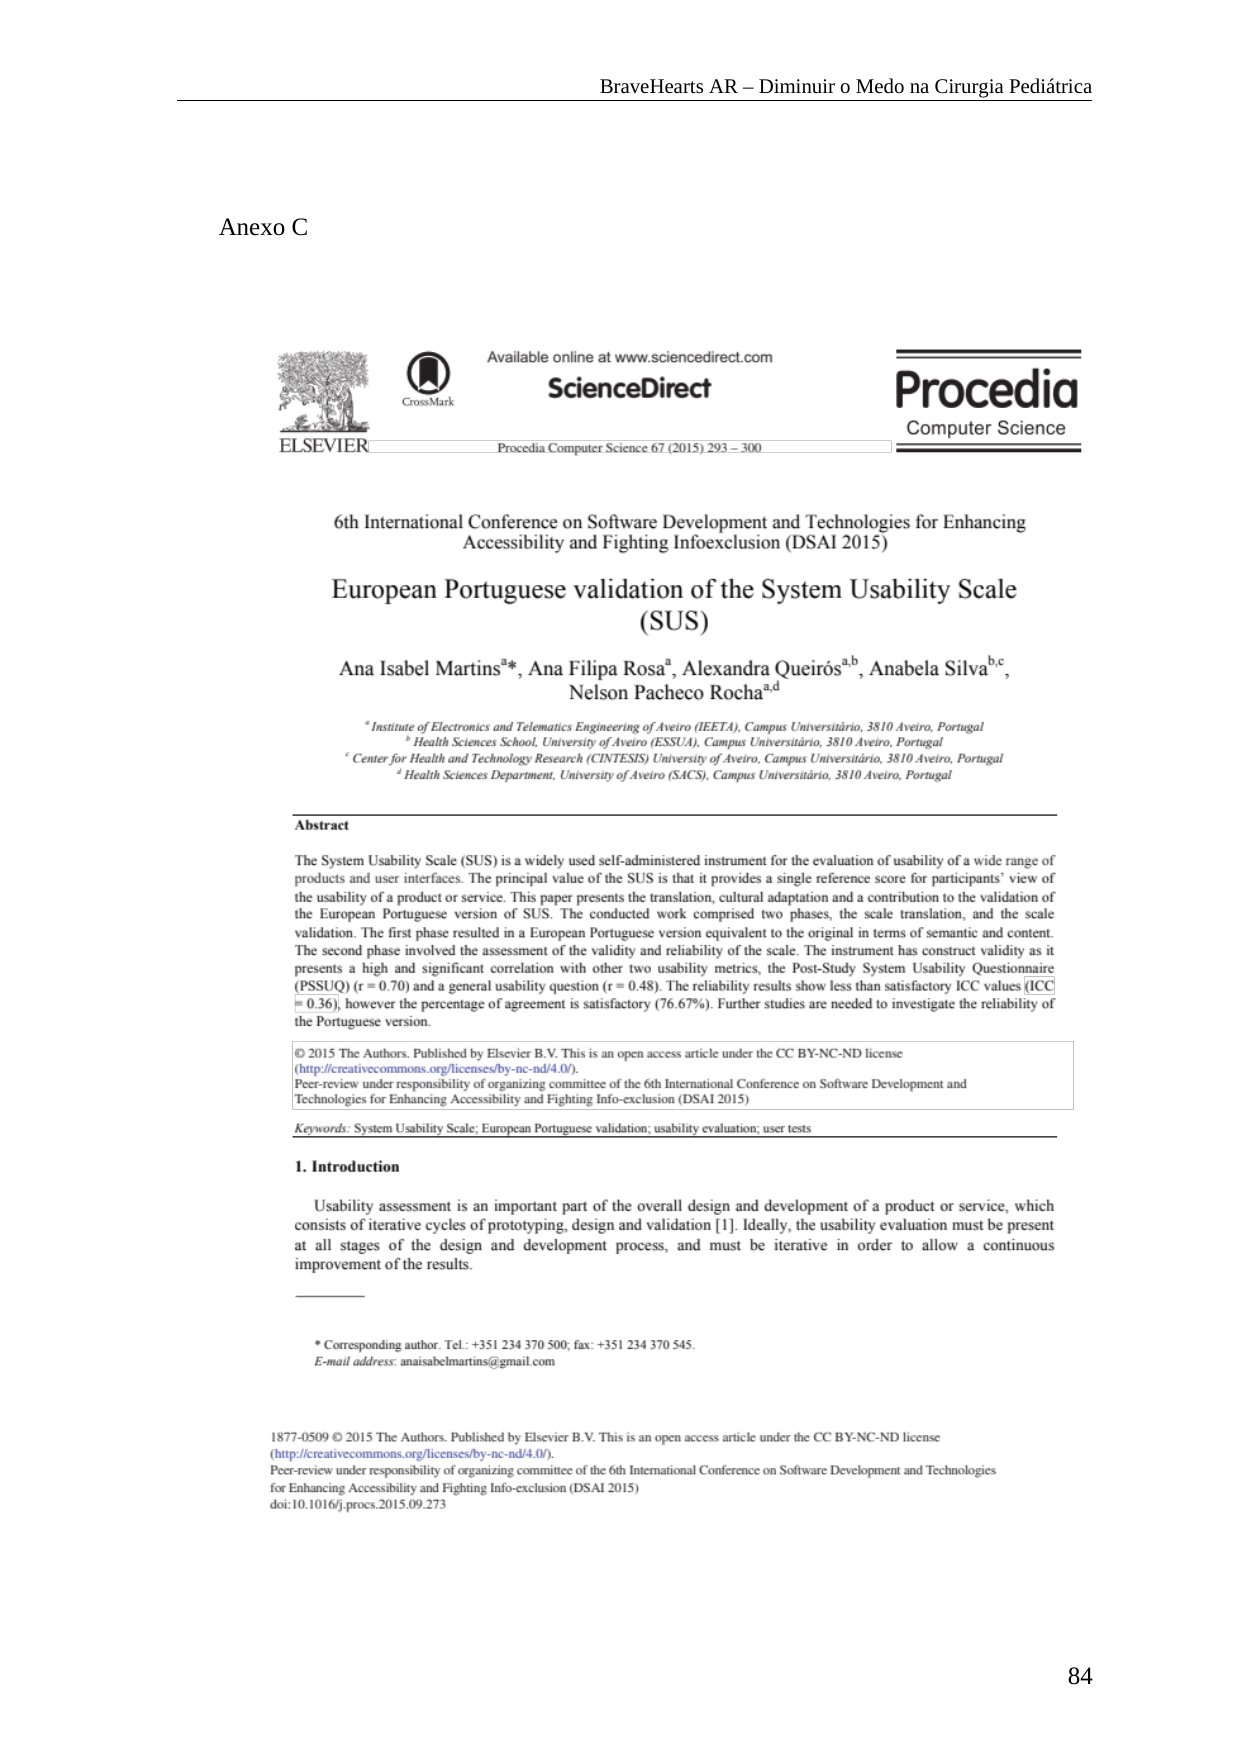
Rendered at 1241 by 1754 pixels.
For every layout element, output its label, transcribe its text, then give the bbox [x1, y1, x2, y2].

text Anexo C [177, 212, 1092, 240]
